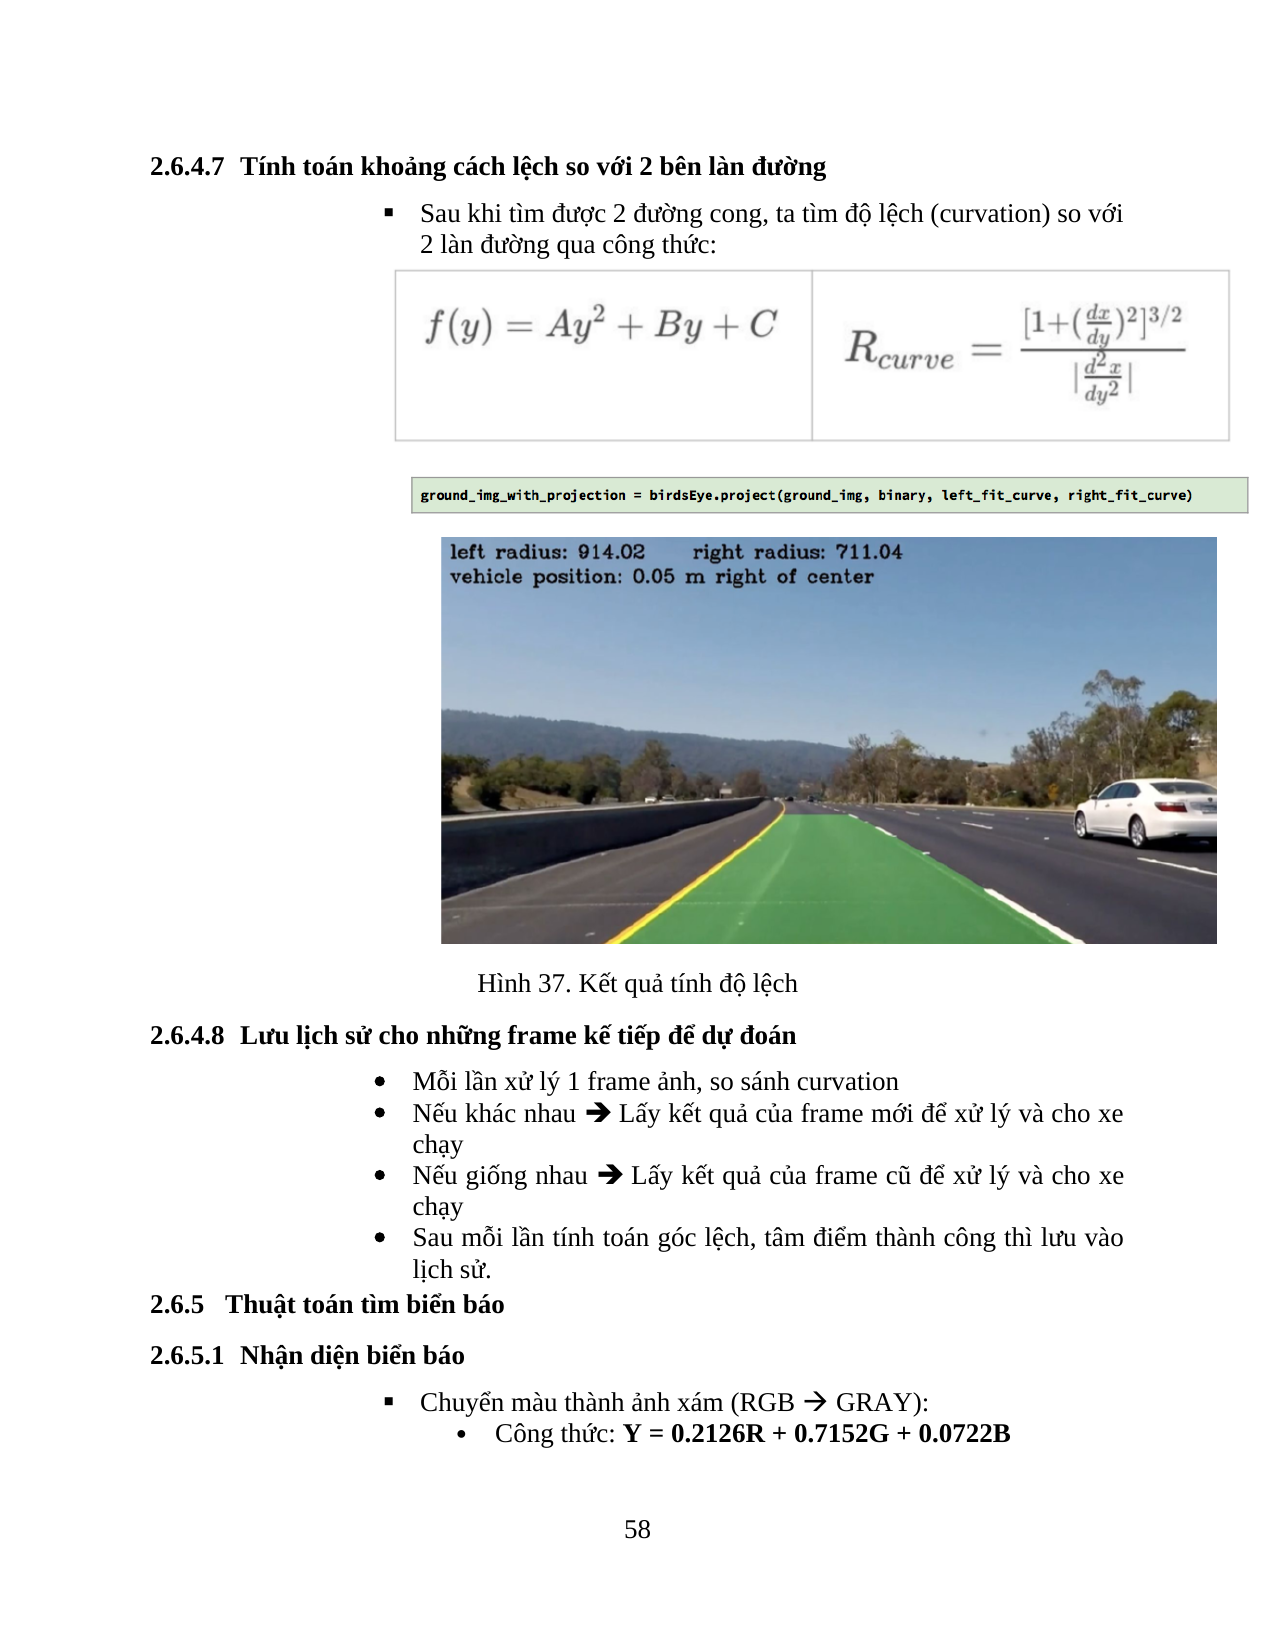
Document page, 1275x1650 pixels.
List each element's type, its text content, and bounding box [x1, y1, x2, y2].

picture [382, 259, 1237, 449]
subtitle Thuật toán tìm biển báo [150, 1288, 1125, 1319]
list Chuyển màu thành ảnh xám (RGB GRAY): [382, 1386, 1125, 1417]
list Nếu khác nhau Lấy kết quả của frame mới để xử lý và cho xe chạy [375, 1097, 1125, 1159]
list Sau mỗi lần tính toán góc lệch, tâm điểm thành công thì lưu vào lịch sử. [375, 1222, 1125, 1284]
text Hình 37. Kết quả tính độ lệch [150, 967, 1125, 998]
subtitle Tính toán khoảng cách lệch so với 2 bên làn đường [150, 150, 1125, 181]
subtitle Lưu lịch sử cho những frame kế tiếp để dự đoán [150, 1019, 1125, 1050]
list Công thức: Y = 0.2126R + 0.7152G + 0.0722B [457, 1417, 1125, 1448]
list Nếu giống nhau Lấy kết quả của frame cũ để xử lý và cho xe chạy [375, 1159, 1125, 1222]
list Mỗi lần xử lý 1 frame ảnh, so sánh curvation [375, 1066, 1125, 1097]
list Sau khi tìm được 2 đường cong, ta tìm độ lệch (curvation) so với 2 làn đường qua công thức: [382, 197, 1125, 259]
picture [382, 464, 1262, 952]
subtitle Nhận diện biển báo [150, 1339, 1125, 1370]
